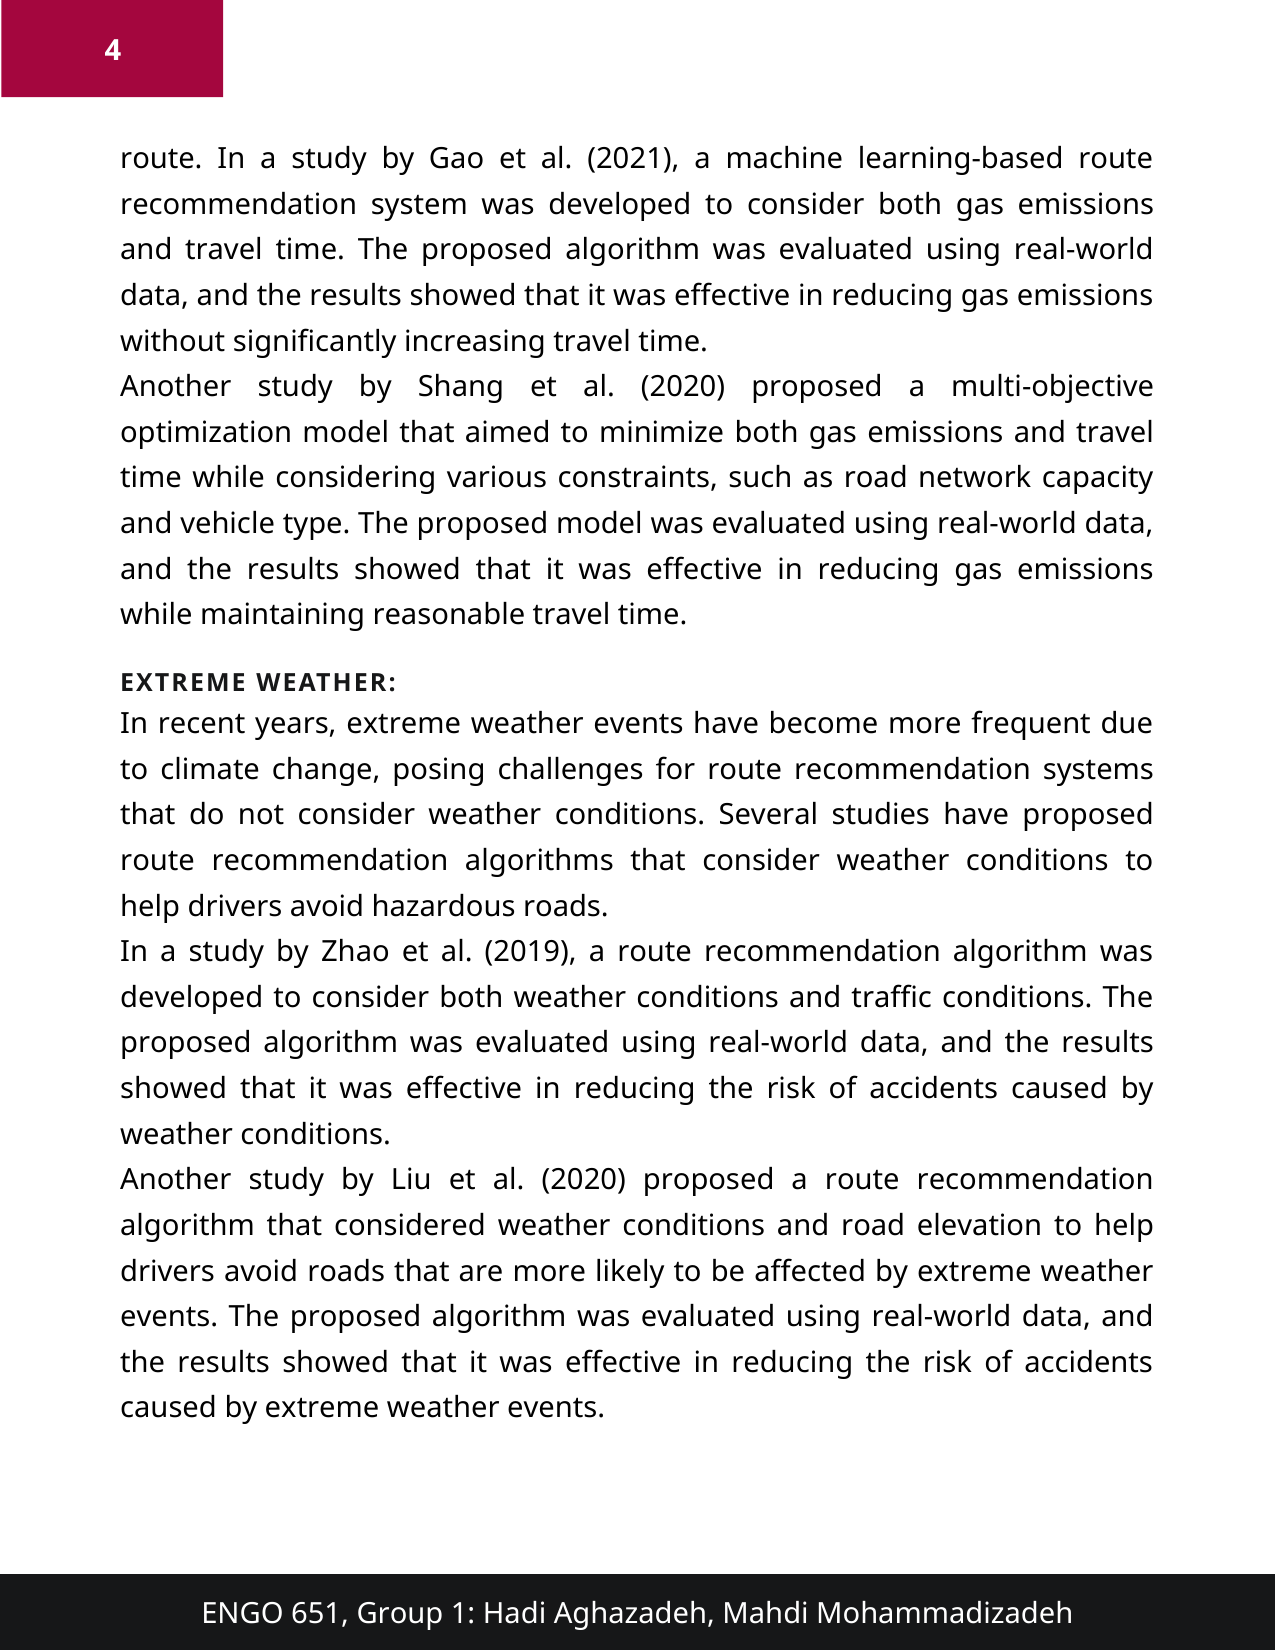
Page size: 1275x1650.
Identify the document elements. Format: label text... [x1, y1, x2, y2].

text Another study by Liu et al. (2020) proposed a route recommendation algorithm that considered weather conditions and road elevation to help drivers avoid roads that are more likely to be affected by extreme weather events. The proposed algorithm was evaluated using real-world data, and the results showed that it was effective in reducing the risk of accidents caused by extreme weather events. [120, 1159, 1155, 1426]
text In recent years, extreme weather events have become more frequent due to climate change, posing challenges for route recommendation systems that do not consider weather conditions. Several studies have proposed route recommendation algorithms that consider weather conditions to help drivers avoid hazardous roads. [120, 702, 1155, 924]
subtitle Extreme weather: [120, 664, 1155, 698]
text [120, 137, 1155, 359]
text In a study by Zhao et al. (2019), a route recommendation algorithm was developed to consider both weather conditions and traffic conditions. The proposed algorithm was evaluated using real-world data, and the results showed that it was effective in reducing the risk of accidents caused by weather conditions. [120, 931, 1155, 1153]
text Another study by Shang et al. (2020) proposed a multi-objective optimization model that aimed to minimize both gas emissions and travel time while considering various constraints, such as road network capacity and vehicle type. The proposed model was evaluated using real-world data, and the results showed that it was effective in reducing gas emissions while maintaining reasonable travel time. [120, 365, 1155, 633]
